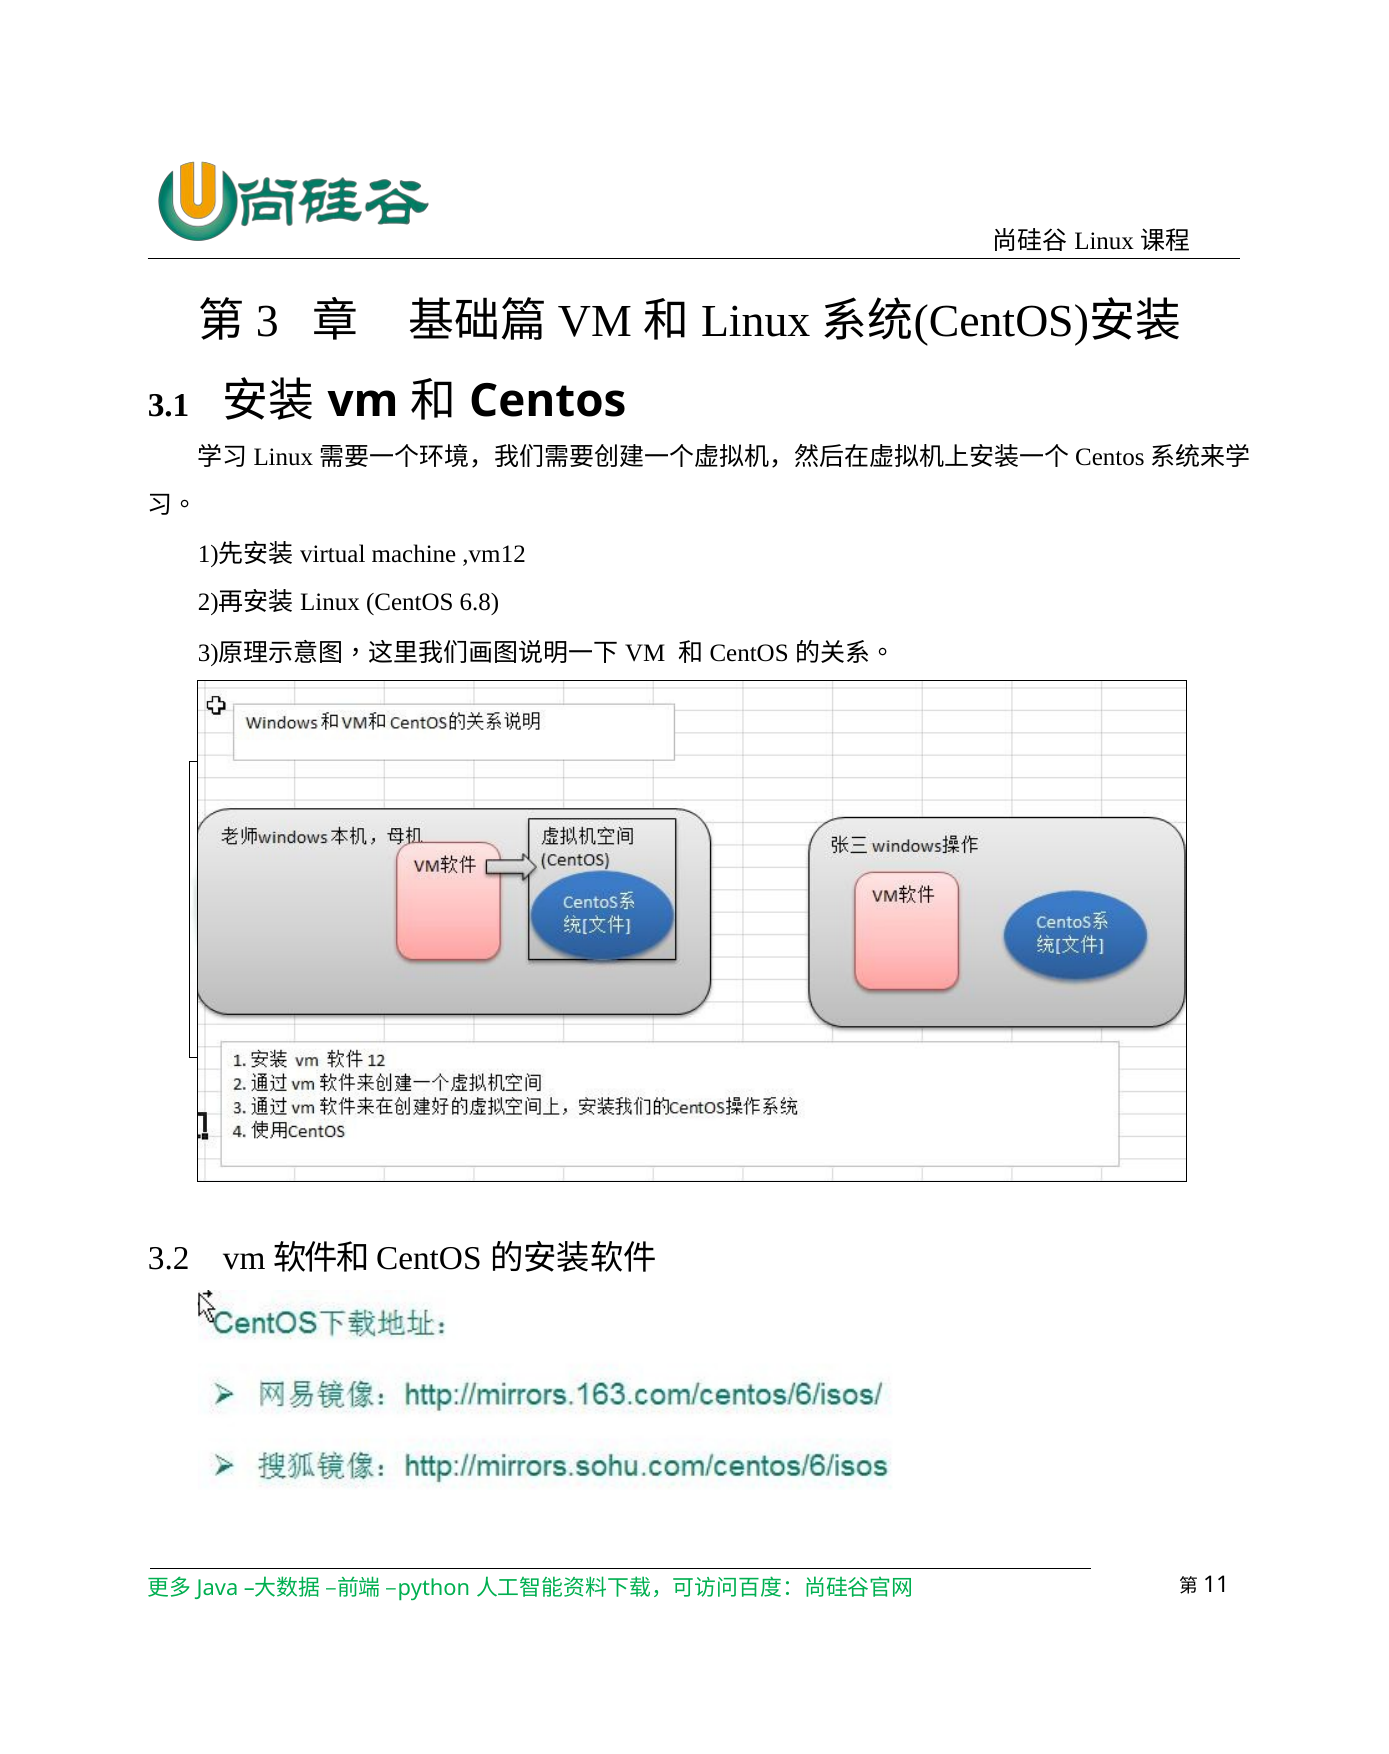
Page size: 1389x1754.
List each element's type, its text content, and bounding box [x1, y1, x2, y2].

text 2)再安装 Linux (CentOS 6.8) [198, 572, 1338, 621]
text 1)先安装 virtual machine ,vm12 [198, 523, 1338, 572]
subtitle 第 3 章 基础篇 VM 和 Linux 系统(CentOS)安装 [198, 279, 1338, 351]
picture [190, 762, 197, 1057]
subtitle vm 软件和 CentOS 的安装软件 [148, 1220, 1338, 1281]
text 学习 Linux 需要一个环境，我们需要创建一个虚拟机，然后在虚拟机上安装一个 Centos 系统来学 [198, 432, 1338, 474]
text 3)原理示意图，这里我们画图说明一下 VM 和 CentOS 的关系。 [198, 621, 1338, 671]
picture [197, 1290, 893, 1490]
picture [147, 153, 436, 249]
picture [198, 681, 1186, 1181]
text 习。 [148, 474, 1338, 523]
list 安装 vm 和 Centos [148, 351, 1338, 432]
